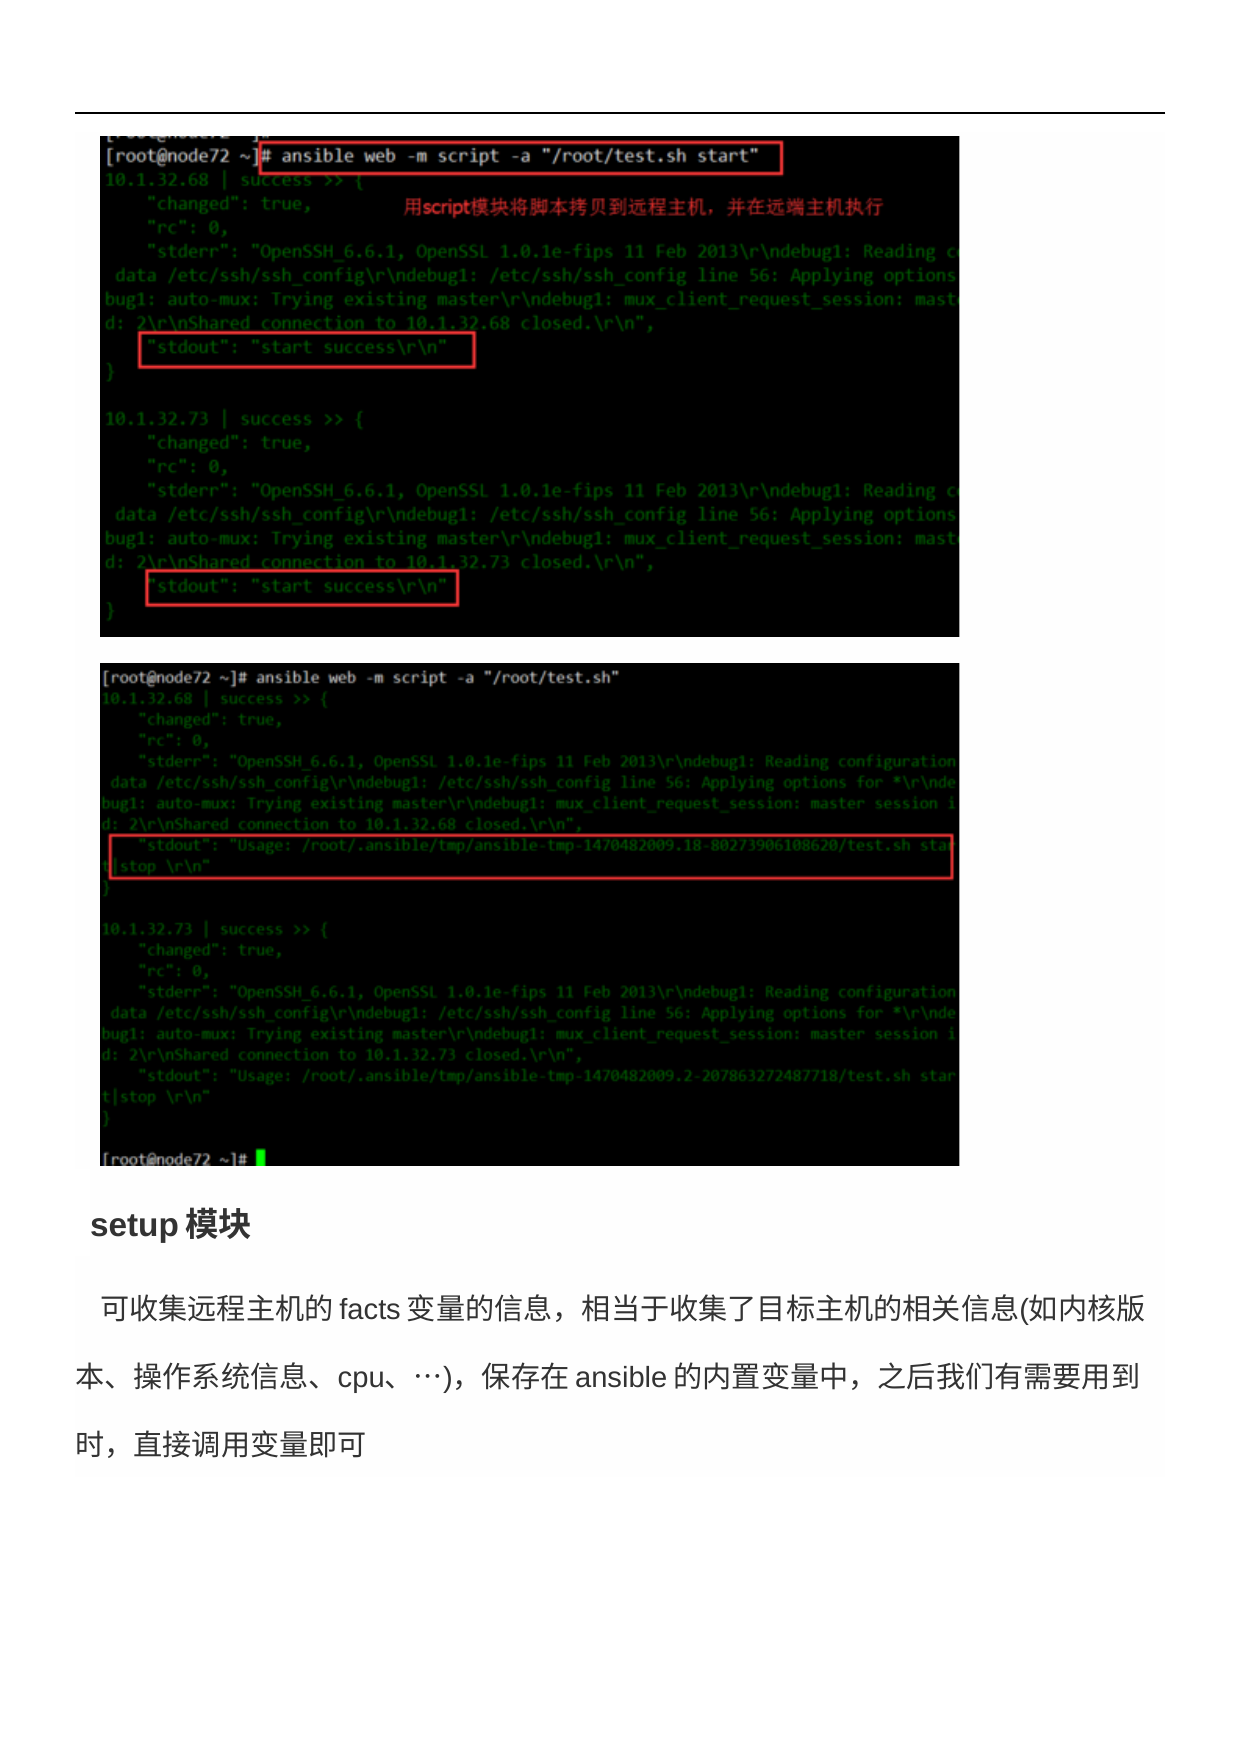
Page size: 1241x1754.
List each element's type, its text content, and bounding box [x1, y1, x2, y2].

subtitle setup模块 [90, 1188, 1165, 1256]
picture [100, 663, 960, 1166]
picture [100, 136, 960, 637]
text 可收集远程主机的facts变量的信息，相当于收集了目标主机的相关信息(如内核版本、操作系统信息、cpu、…)，保存在ansible的内置变量中，之后我们有需要用到时，直接调用变量即可 [75, 1273, 1165, 1477]
